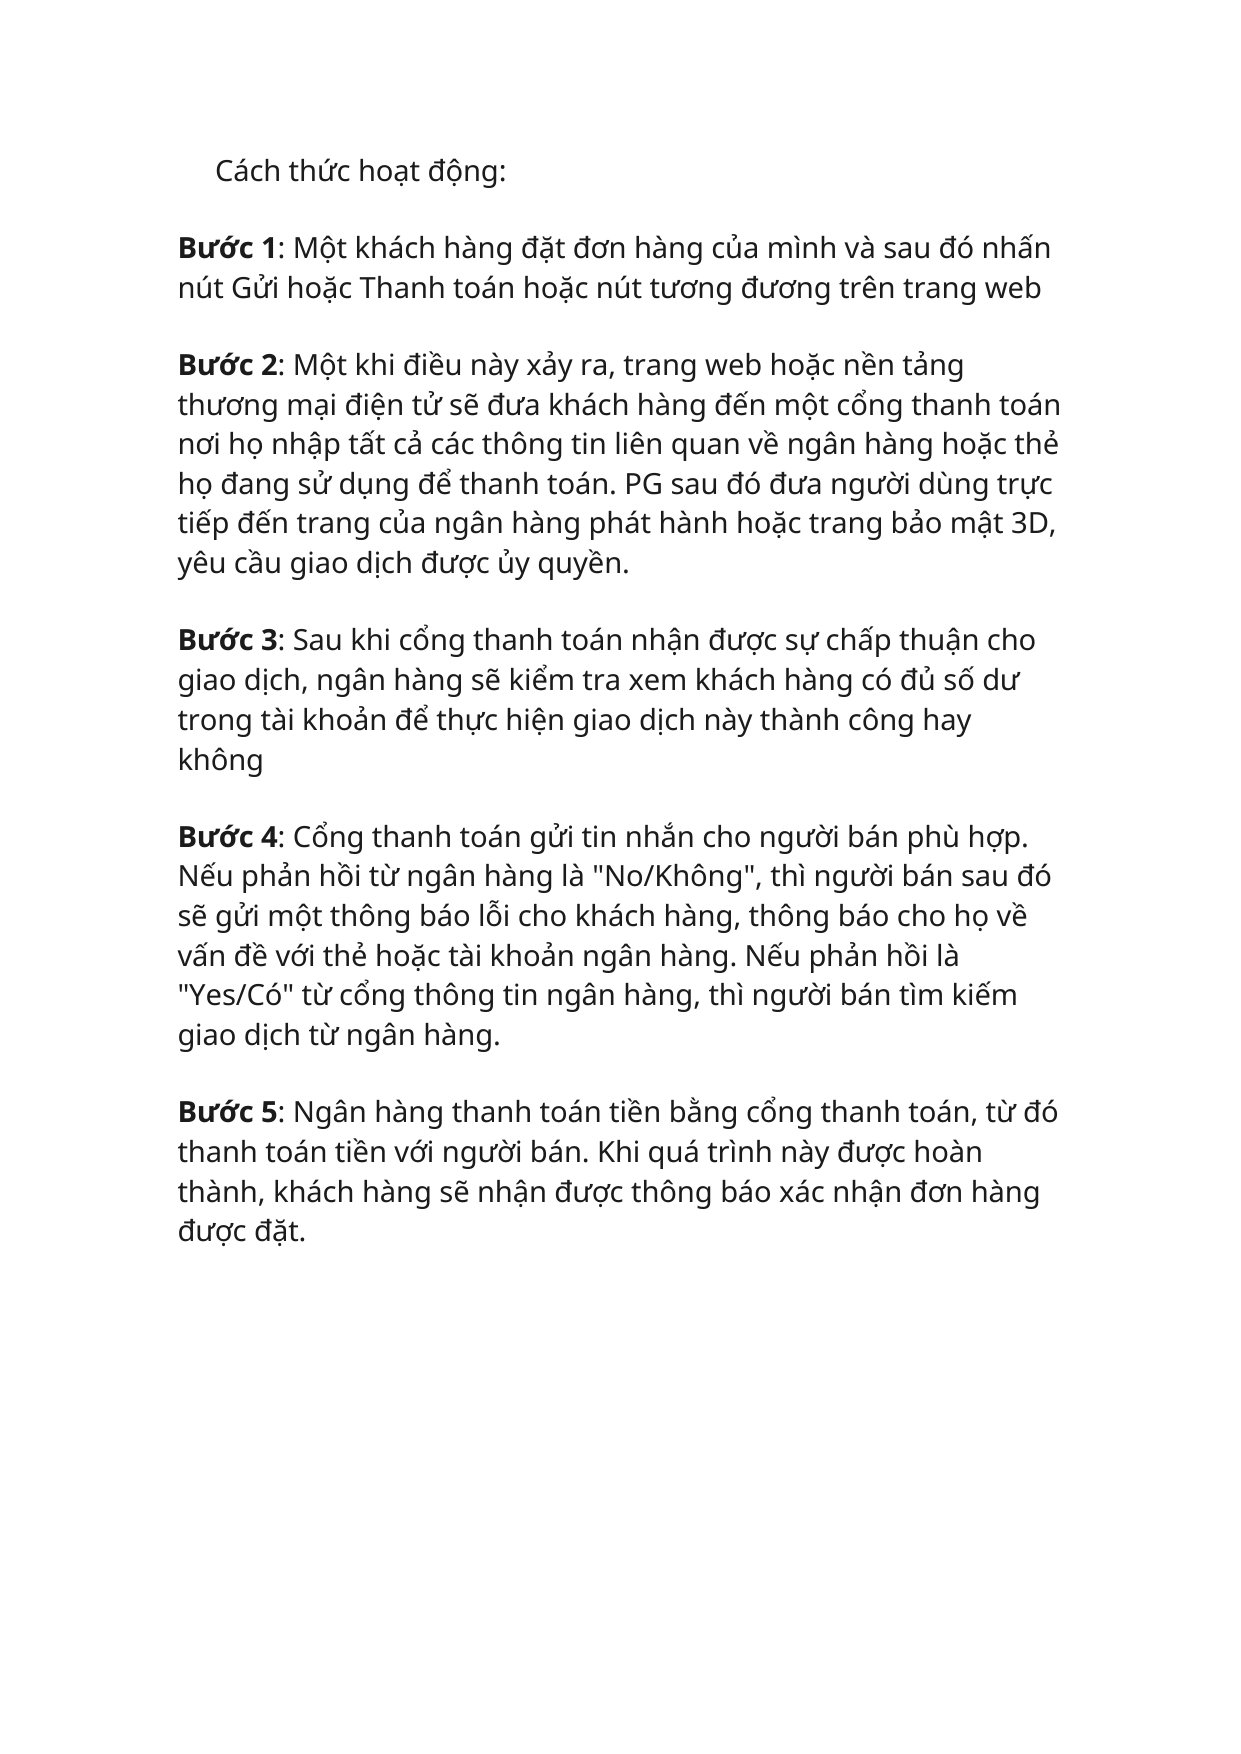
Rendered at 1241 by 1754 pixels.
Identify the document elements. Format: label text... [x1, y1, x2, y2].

text Bước 2: Một khi điều này xảy ra, trang web hoặc nền tảng thương mại điện tử sẽ đưa khách hàng đến một cổng thanh toán nơi họ nhập tất cả các thông tin liên quan về ngân hàng hoặc thẻ họ đang sử dụng để thanh toán. PG sau đó đưa người dùng trực tiếp đến trang của ngân hàng phát hành hoặc trang bảo mật 3D, yêu cầu giao dịch được ủy quyền. [177, 344, 1063, 582]
text Cách thức hoạt động: [177, 150, 1063, 190]
text Bước 5: Ngân hàng thanh toán tiền bằng cổng thanh toán, từ đó thanh toán tiền với người bán. Khi quá trình này được hoàn thành, khách hàng sẽ nhận được thông báo xác nhận đơn hàng được đặt. [177, 1092, 1063, 1250]
text Bước 4: Cổng thanh toán gửi tin nhắn cho người bán phù hợp. Nếu phản hồi từ ngân hàng là "No/Không", thì người bán sau đó sẽ gửi một thông báo lỗi cho khách hàng, thông báo cho họ về vấn đề với thẻ hoặc tài khoản ngân hàng. Nếu phản hồi là "Yes/Có" từ cổng thông tin ngân hàng, thì người bán tìm kiếm giao dịch từ ngân hàng. [177, 816, 1063, 1054]
text Bước 1: Một khách hàng đặt đơn hàng của mình và sau đó nhấn nút Gửi hoặc Thanh toán hoặc nút tương đương trên trang web [177, 227, 1063, 307]
text Bước 3: Sau khi cổng thanh toán nhận được sự chấp thuận cho giao dịch, ngân hàng sẽ kiểm tra xem khách hàng có đủ số dư trong tài khoản để thực hiện giao dịch này thành công hay không [177, 620, 1063, 778]
